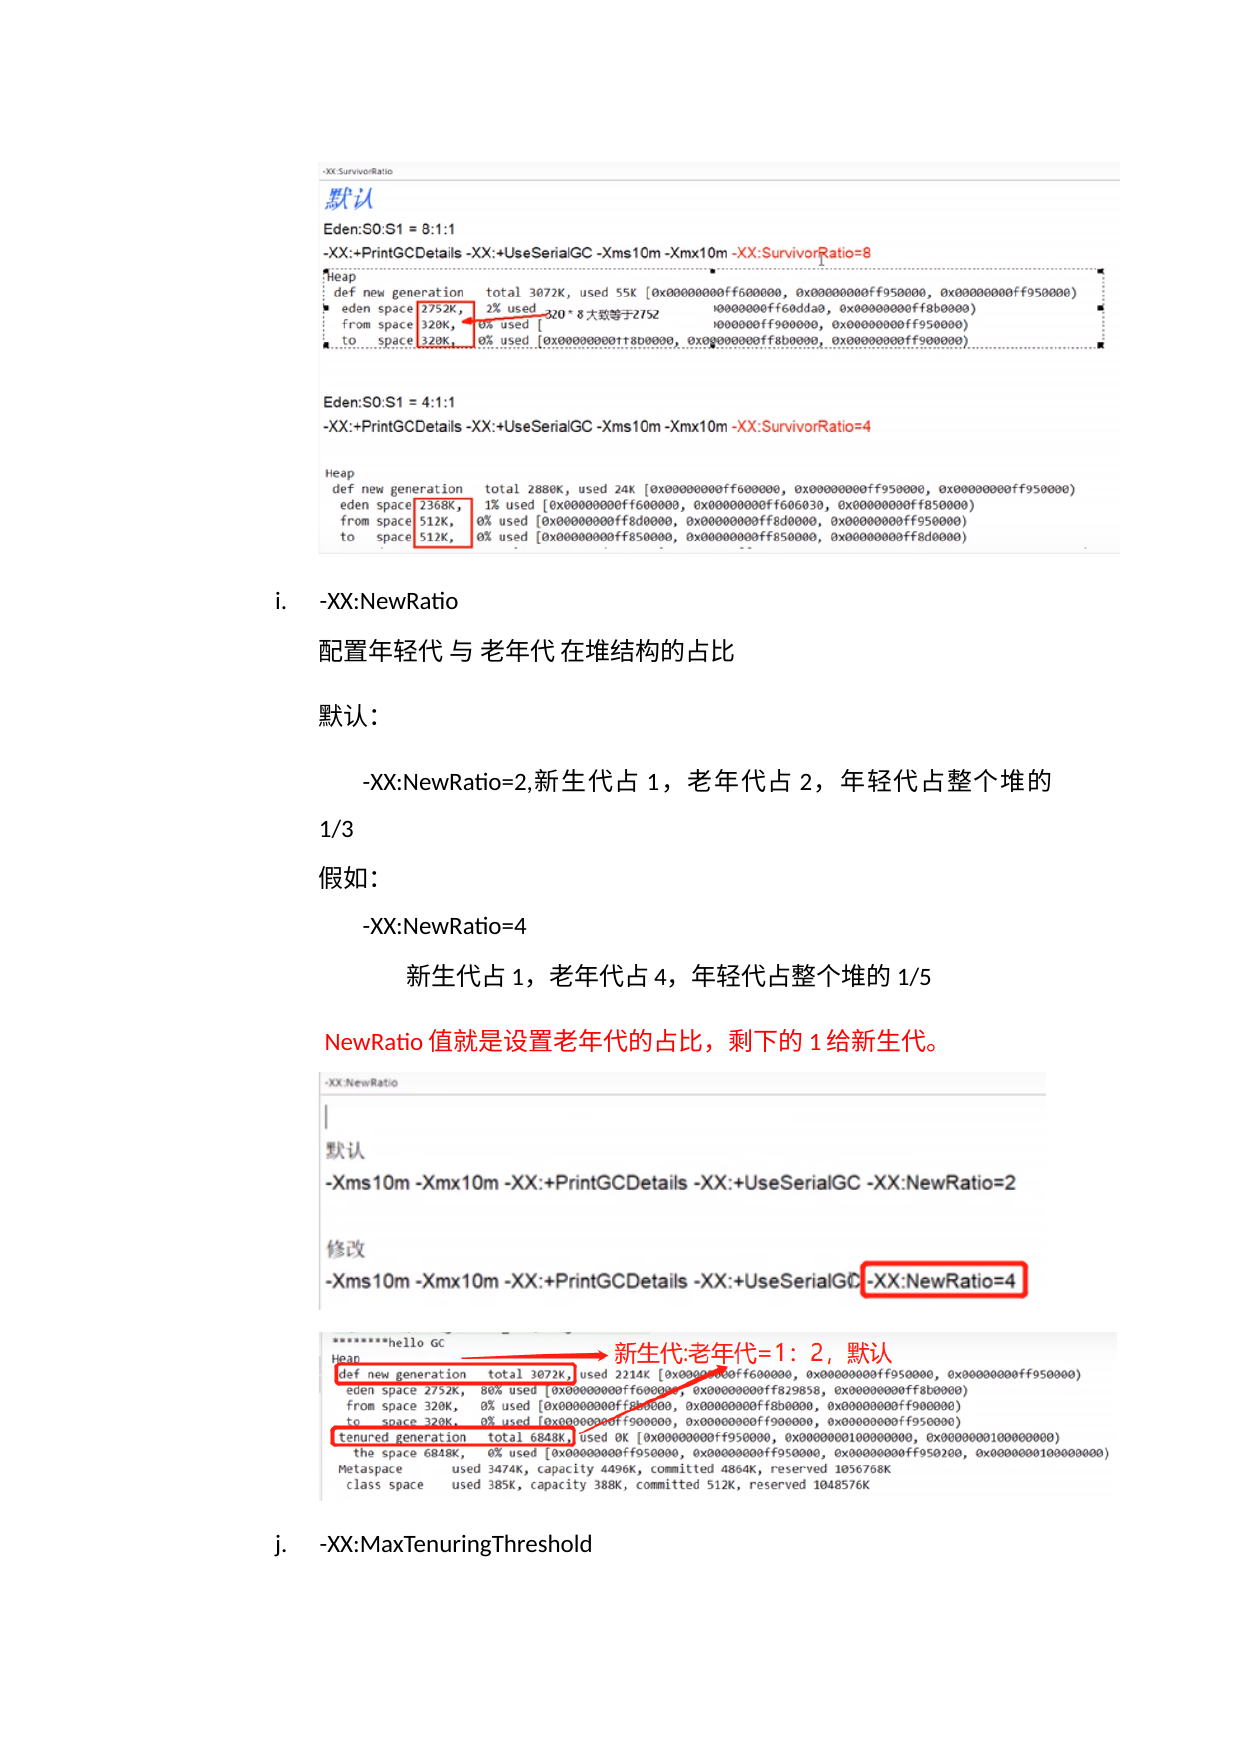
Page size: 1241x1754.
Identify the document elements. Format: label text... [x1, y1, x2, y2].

list NewRatio 值就是设置老年代的占比，剩下的1给新生代。 [187, 1007, 1053, 1072]
list -XX:NewRatio [275, 584, 1053, 617]
picture [318, 1072, 1047, 1310]
picture [318, 1332, 1117, 1501]
list 假如： [275, 844, 1053, 909]
list -XX:NewRatio=4 [319, 909, 1053, 942]
picture [318, 162, 1121, 554]
list 默认： [275, 682, 1053, 747]
list -XX:NewRatio=2,新生代占1，老年代占2，年轻代占整个堆的1/3 [319, 747, 1053, 844]
list 新生代占1，老年代占4，年轻代占整个堆的1/5 [362, 942, 1053, 1007]
list 配置年轻代 与 老年代 在堆结构的占比 [275, 617, 1053, 682]
list -XX:MaxTenuringThreshold [275, 1527, 1053, 1559]
